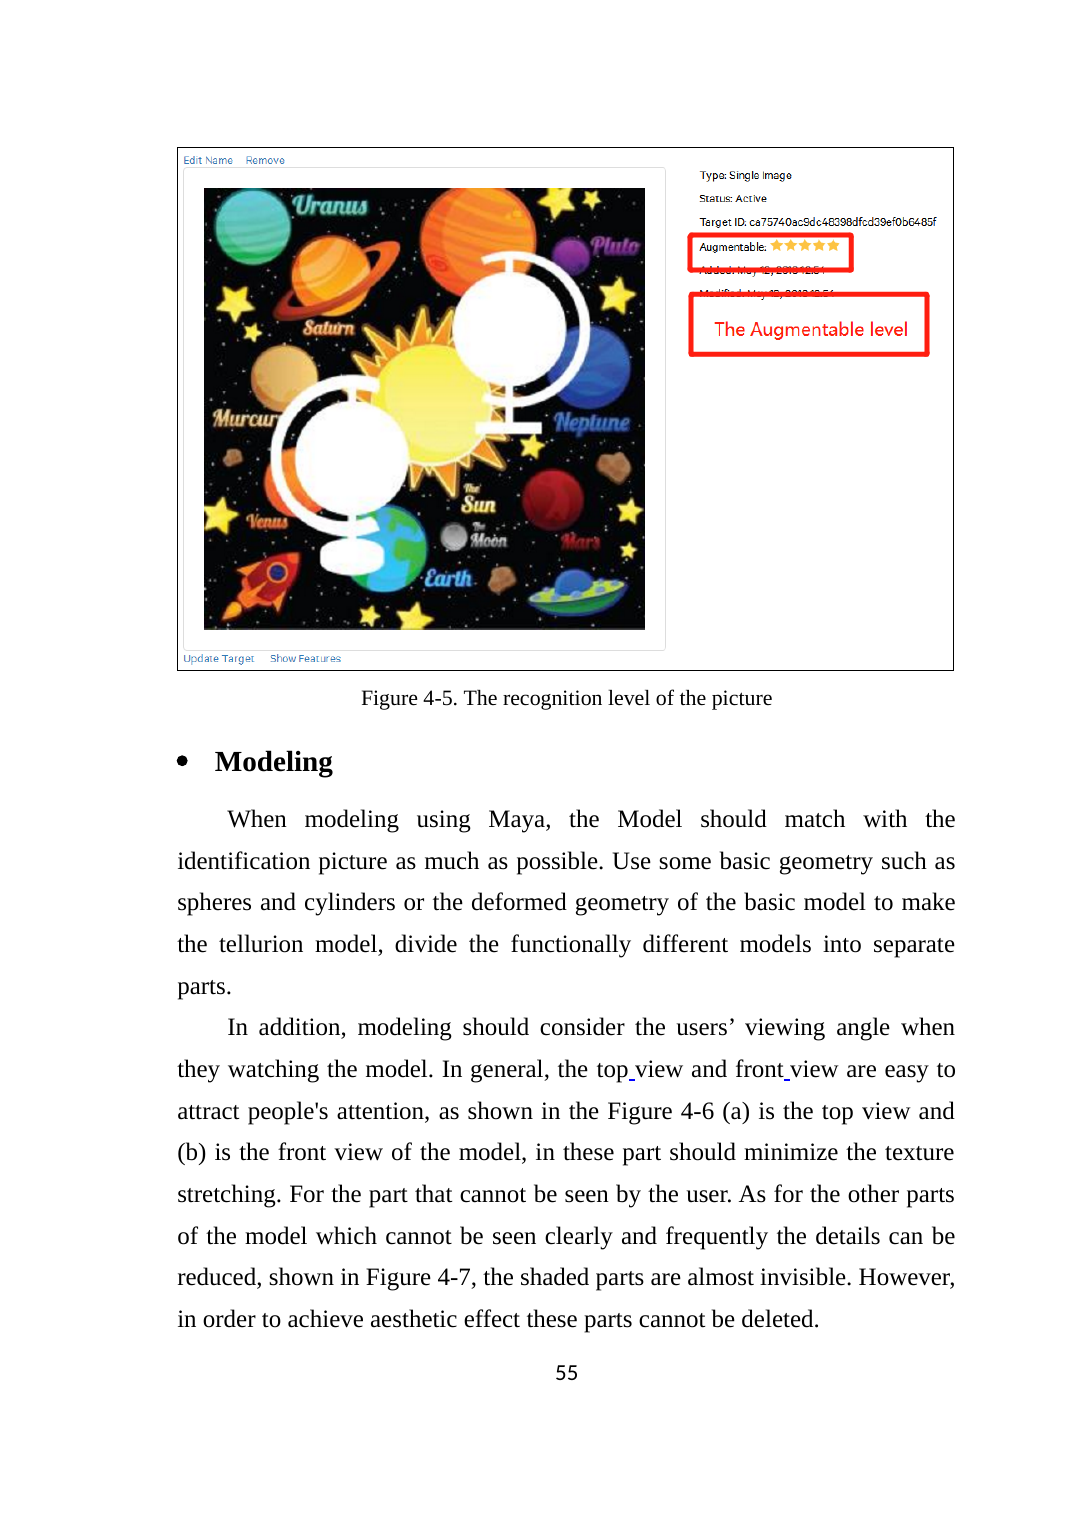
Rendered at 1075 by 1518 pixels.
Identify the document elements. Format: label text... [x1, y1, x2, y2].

picture [178, 148, 953, 670]
list Modeling [177, 744, 956, 777]
text In addition, modeling should consider the users’ viewing angle when they watching the model. In general, the top view and front view are easy to attract people's attention, as shown in the Figure 4-6 (a) is the top view and (b) is the front view of the model, in these part should minimize the texture stretching. For the part that cannot be seen by the user. As for the other parts of the model which cannot be seen clearly and frequently the details can be reduced, shown in Figure 4-7, the shaded parts are almost invisible. However, in order to achieve aesthetic effect these parts cannot be deleted. [177, 1002, 956, 1336]
text When modeling using Maya, the Model should match with the identification picture as much as possible. Use some basic geometry such as spheres and cylinders or the deformed geometry of the basic model to make the tellurion model, divide the functionally different models into separate parts. [177, 794, 956, 1002]
